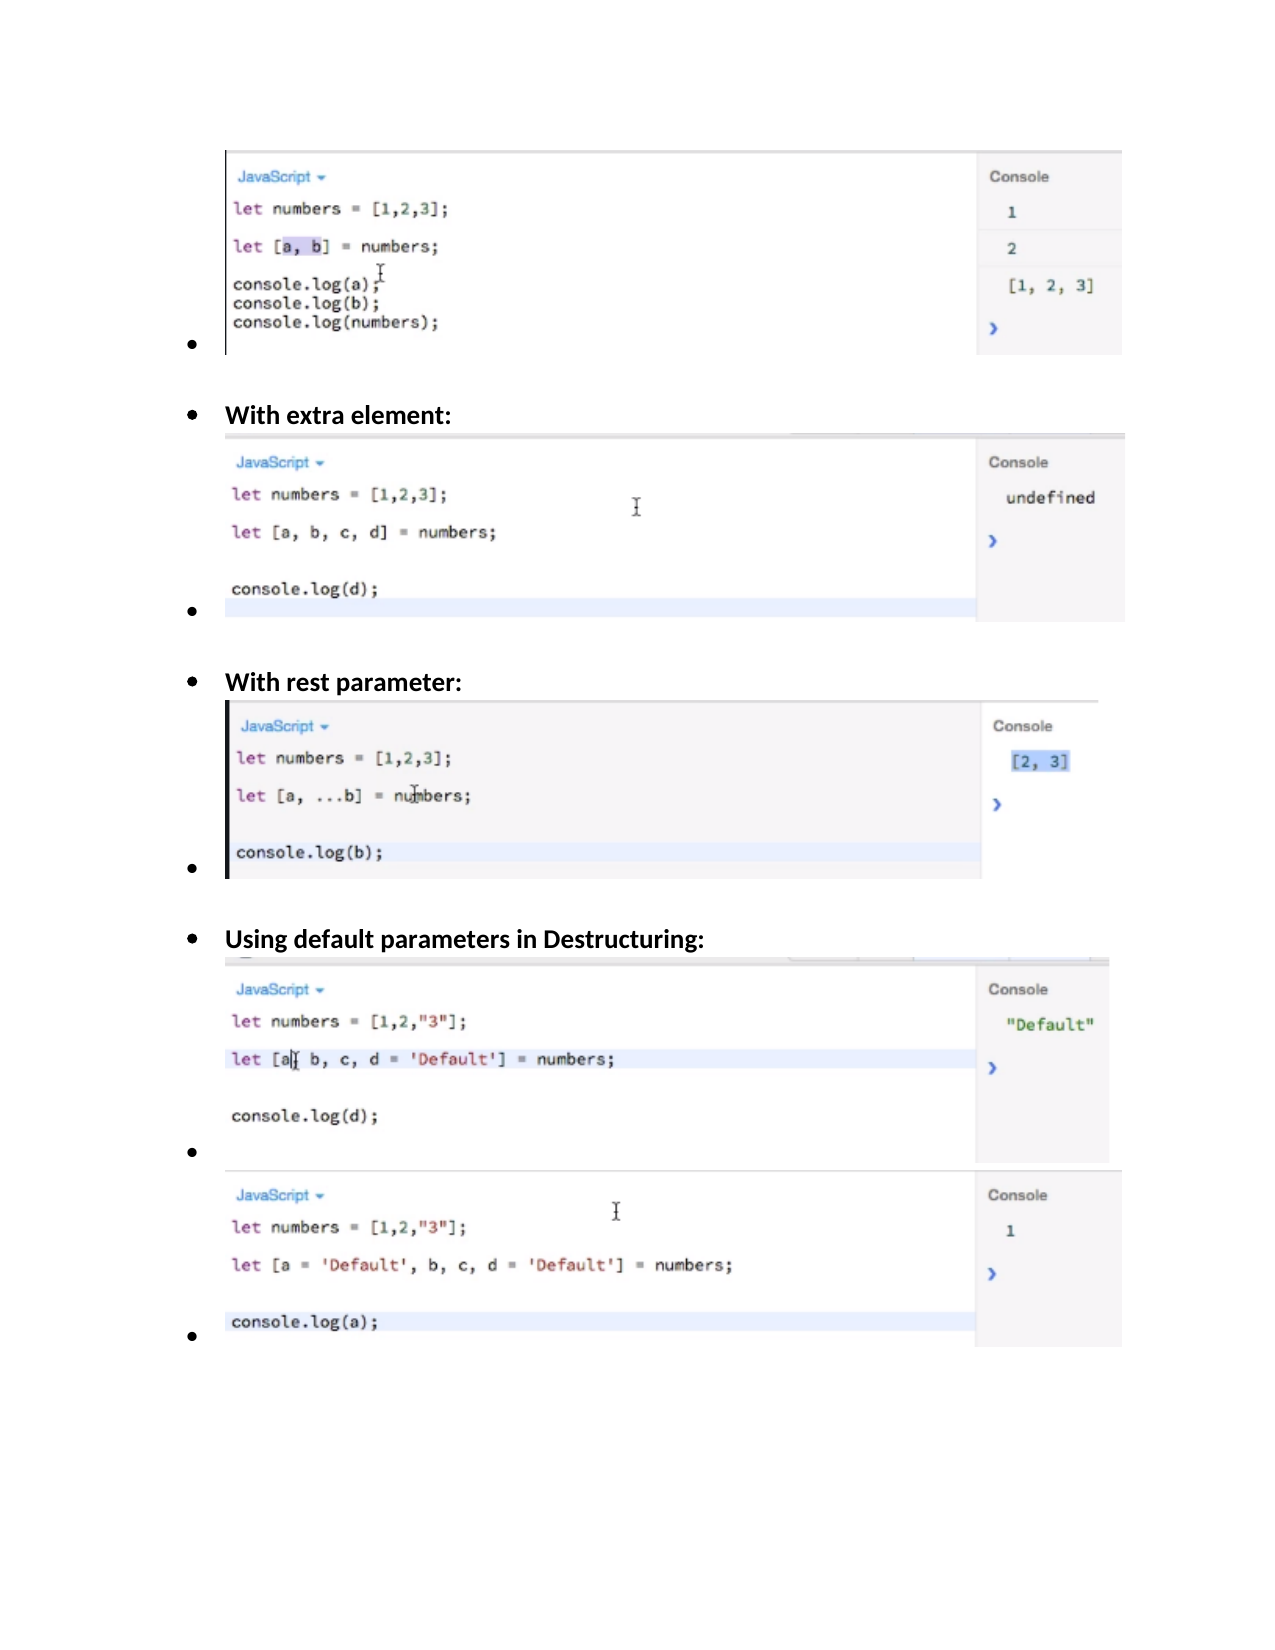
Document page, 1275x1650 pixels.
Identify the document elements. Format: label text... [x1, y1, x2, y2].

list With extra element: [187, 398, 1125, 431]
picture [225, 150, 1122, 355]
picture [225, 1170, 1122, 1347]
picture [225, 957, 1110, 1163]
picture [225, 700, 1099, 879]
list With rest parameter: [187, 665, 1125, 698]
list Using default parameters in Destructuring: [187, 922, 1125, 955]
picture [225, 433, 1125, 622]
